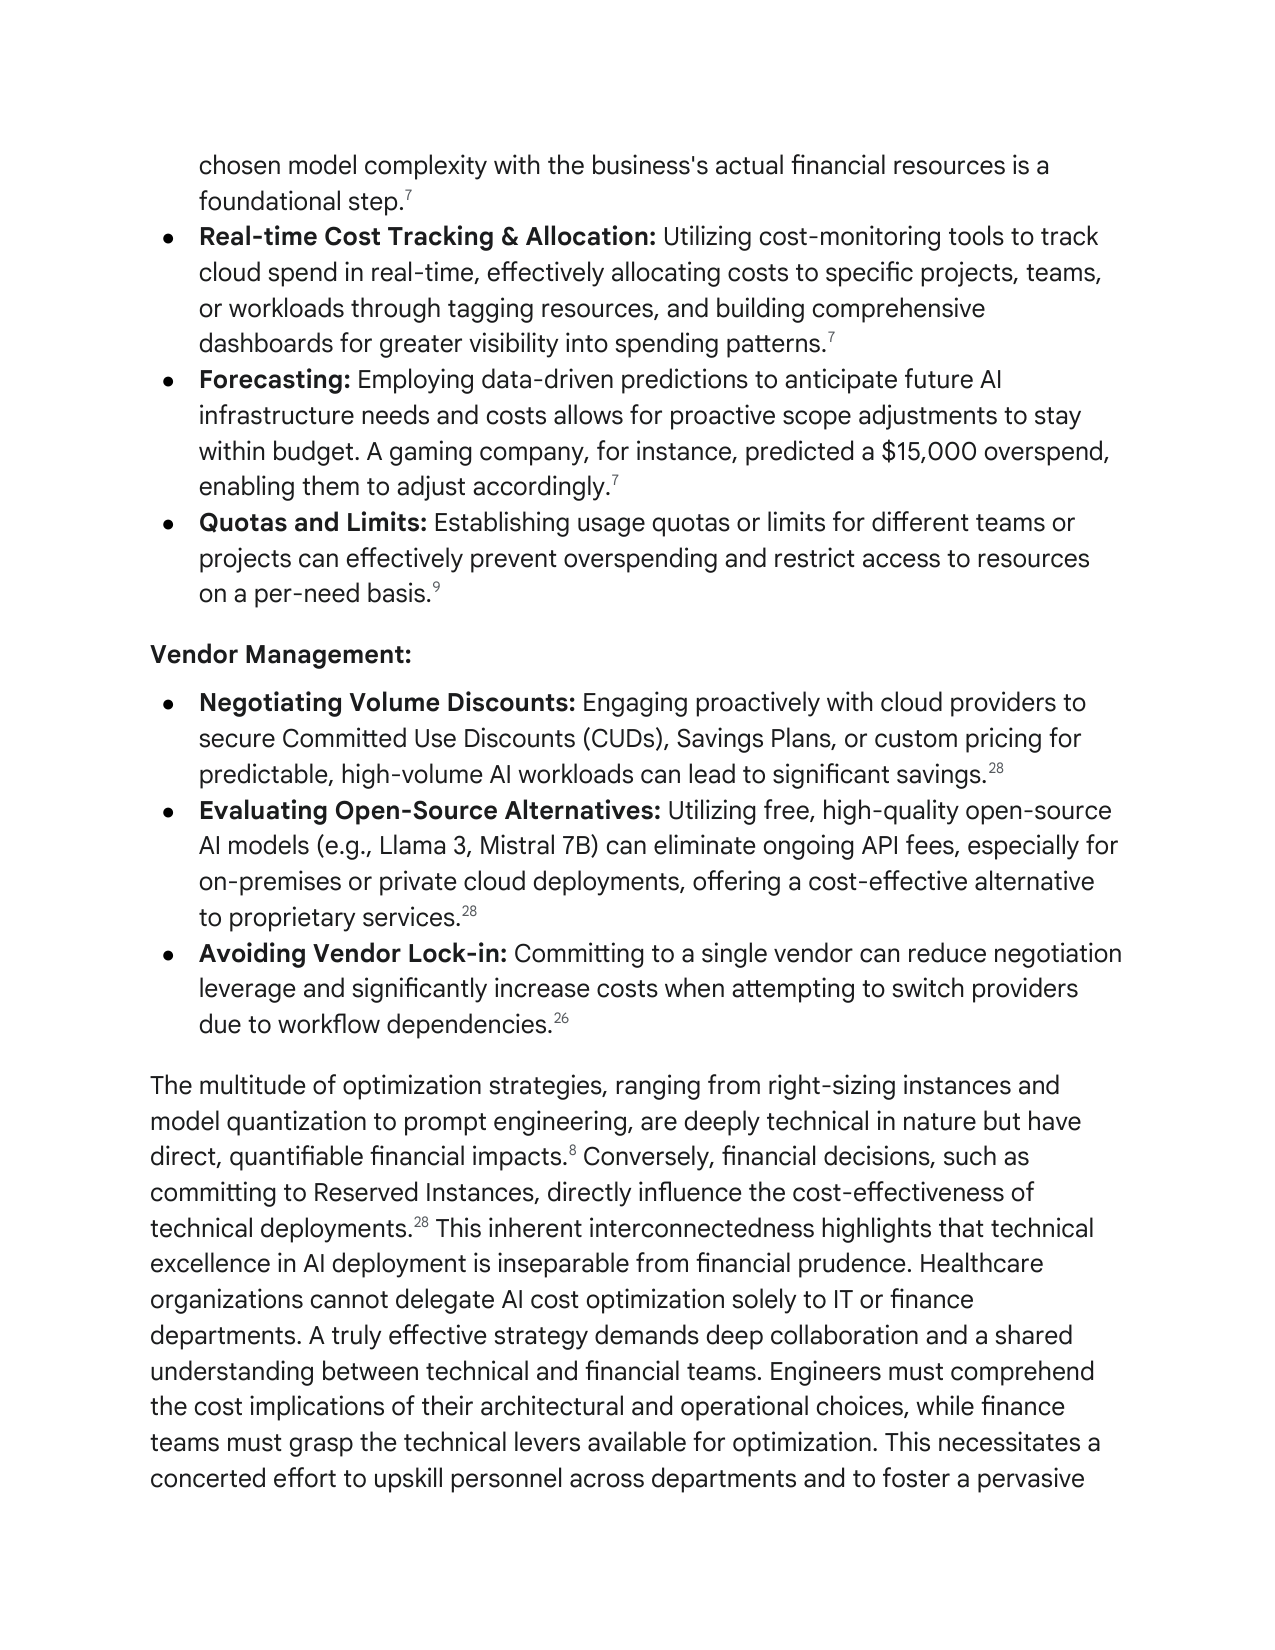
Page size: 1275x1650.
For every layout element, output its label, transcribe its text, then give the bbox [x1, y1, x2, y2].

text Vendor Management: [150, 639, 1125, 671]
list Quotas and Limits: Establishing usage quotas or limits for different teams or projects can effectively prevent overspending and restrict access to resources on a per-need basis.9 [161, 507, 1125, 610]
list Avoiding Vendor Lock-in: Committing to a single vendor can reduce negotiation leverage and significantly increase costs when attempting to switch providers due to workflow dependencies.26 [161, 938, 1125, 1041]
list Forecasting: Employing data-driven predictions to anticipate future AI infrastructure needs and costs allows for proactive scope adjustments to stay within budget. A gaming company, for instance, predicted a $15,000 overspend, enabling them to adjust accordingly.7 [161, 364, 1125, 503]
list Negotiating Volume Discounts: Engaging proactively with cloud providers to secure Committed Use Discounts (CUDs), Savings Plans, or custom pricing for predictable, high-volume AI workloads can lead to significant savings.28 [161, 688, 1125, 791]
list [161, 150, 1125, 217]
list Evaluating Open-Source Alternatives: Utilizing free, high-quality open-source AI models (e.g., Llama 3, Mistral 7B) can eliminate ongoing API fees, especially for on-premises or private cloud deployments, offering a cost-effective alternative to proprietary services.28 [161, 795, 1125, 933]
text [150, 1070, 1125, 1494]
list Real-time Cost Tracking & Allocation: Utilizing cost-monitoring tools to track cloud spend in real-time, effectively allocating costs to specific projects, teams, or workloads through tagging resources, and building comprehensive dashboards for greater visibility into spending patterns.7 [161, 221, 1125, 360]
